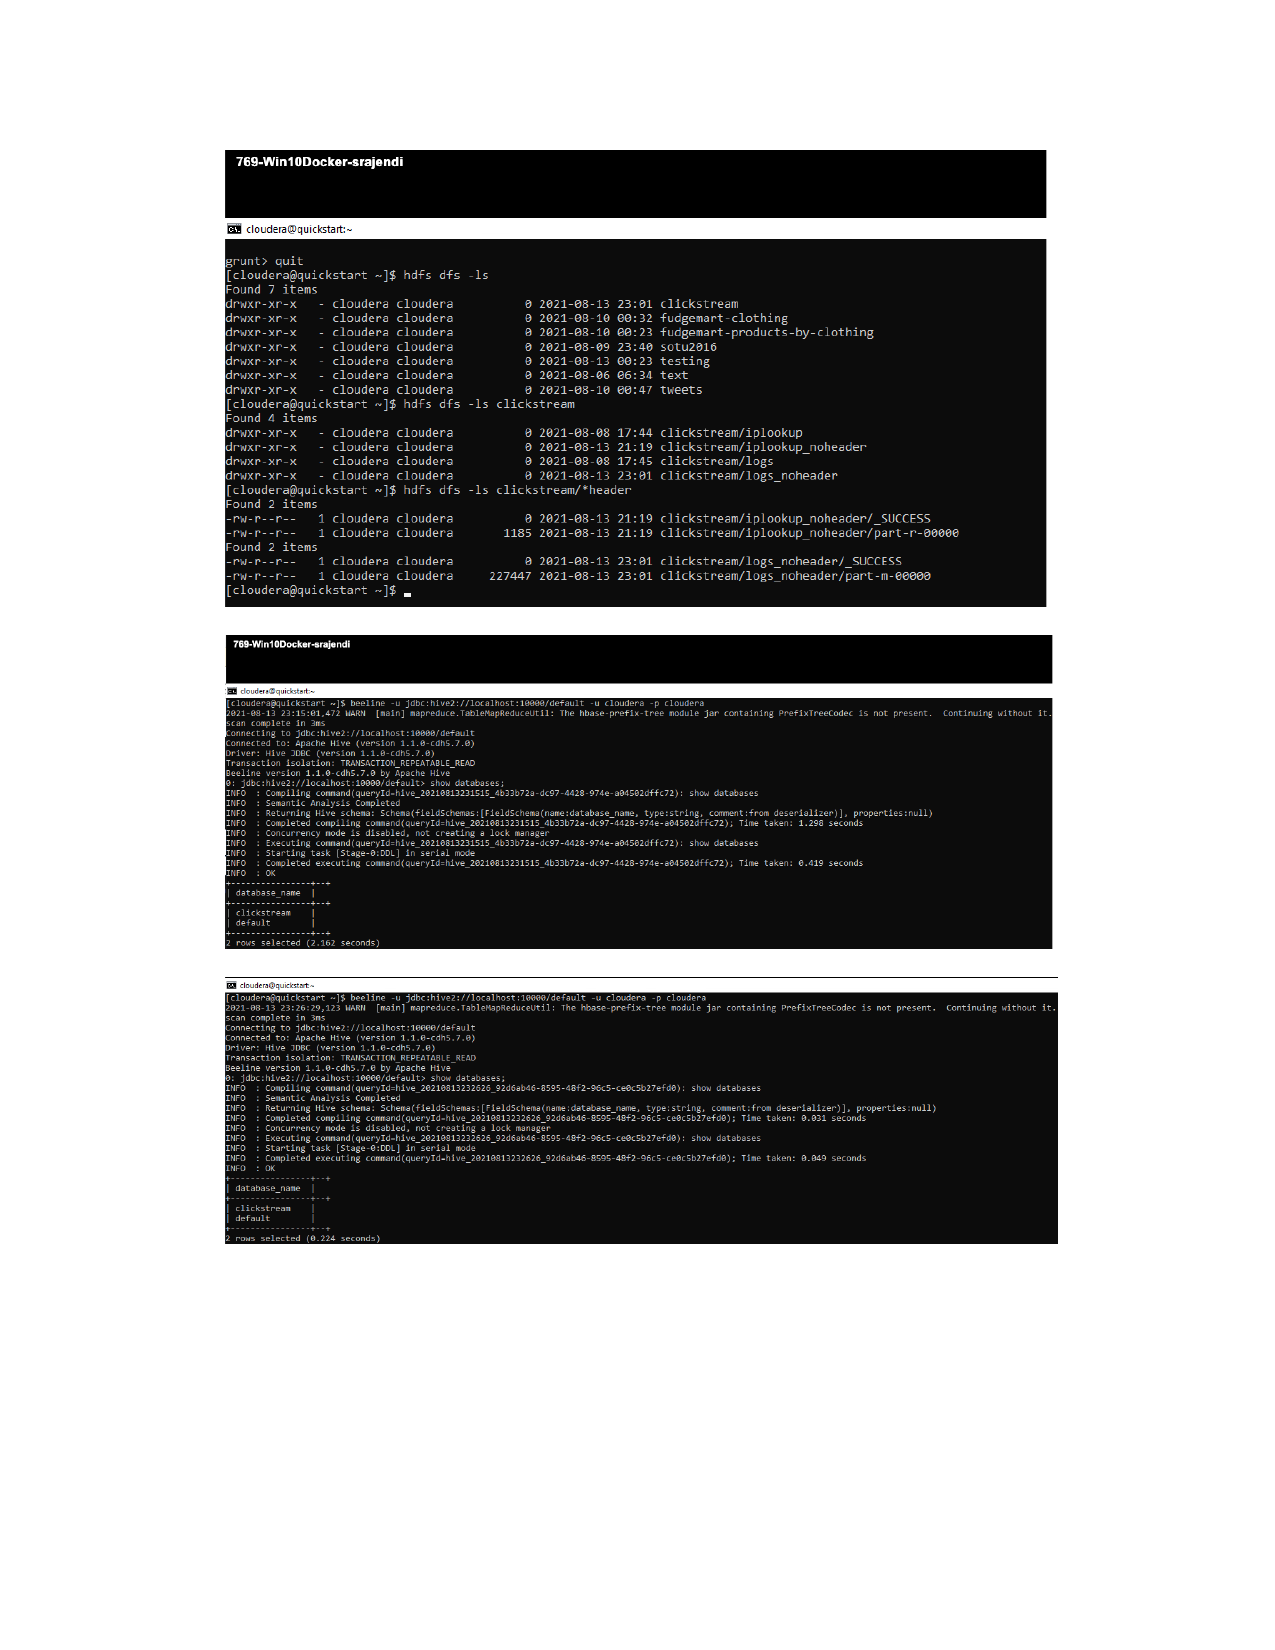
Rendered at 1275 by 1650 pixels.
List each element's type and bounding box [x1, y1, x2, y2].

picture [225, 150, 1047, 607]
picture [225, 977, 1058, 1244]
picture [225, 635, 1053, 949]
